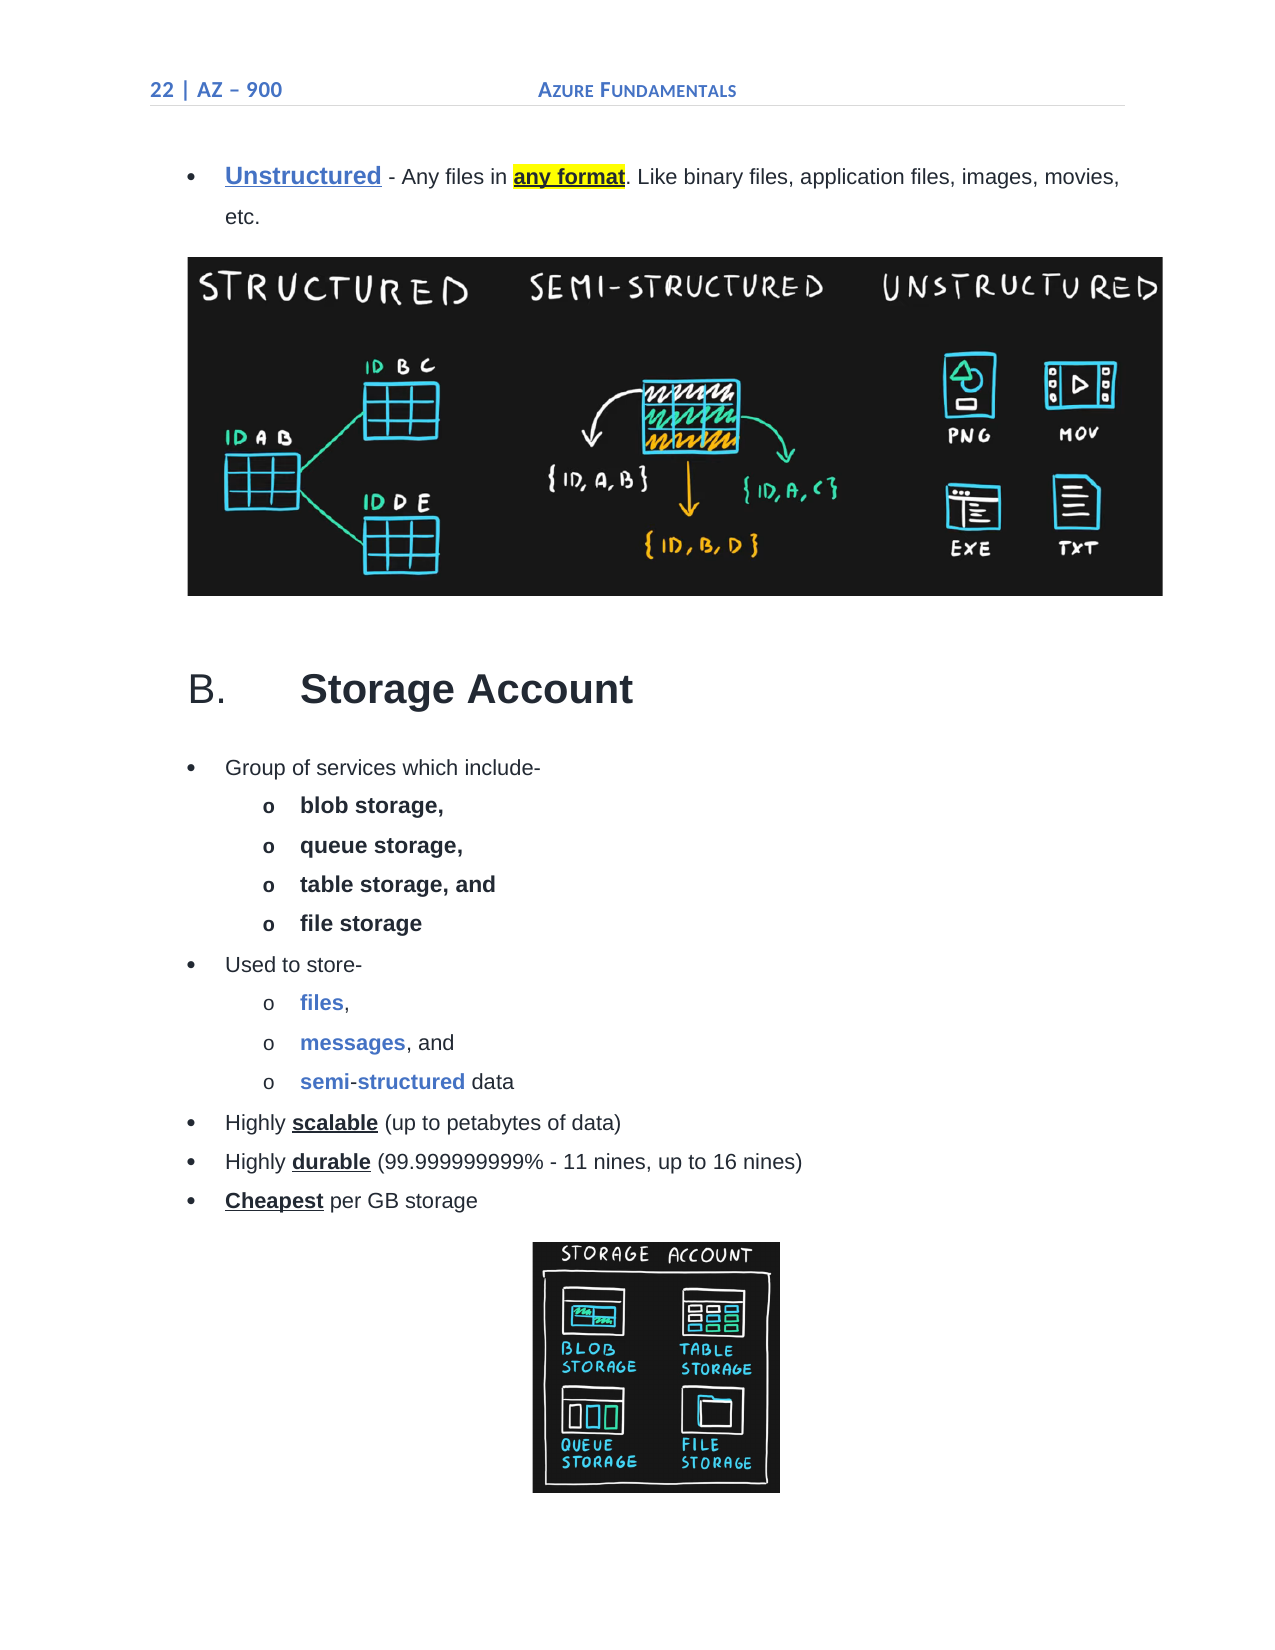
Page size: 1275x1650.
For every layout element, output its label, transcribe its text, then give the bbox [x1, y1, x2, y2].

list Cheapest per GB storage [187, 1174, 1125, 1214]
list Unstructured - Any files in any format. Like binary files, application files, images, movies, etc. [187, 150, 1125, 229]
list messages, and [262, 1017, 1125, 1056]
subtitle Storage Account [187, 627, 1125, 712]
list Highly durable (99.999999999% - 11 nines, up to 16 nines) [187, 1135, 1125, 1174]
picture [187, 257, 1163, 596]
list files, [262, 977, 1125, 1017]
list queue storage, [262, 820, 1125, 859]
list Highly scalable (up to petabytes of data) [187, 1096, 1125, 1135]
list table storage, and [262, 859, 1125, 899]
picture [532, 1242, 780, 1493]
list file storage [262, 899, 1125, 938]
list Group of services which include- [187, 741, 1125, 781]
list blob storage, [262, 781, 1125, 820]
list semi-structured data [262, 1056, 1125, 1096]
list Used to store- [187, 938, 1125, 977]
